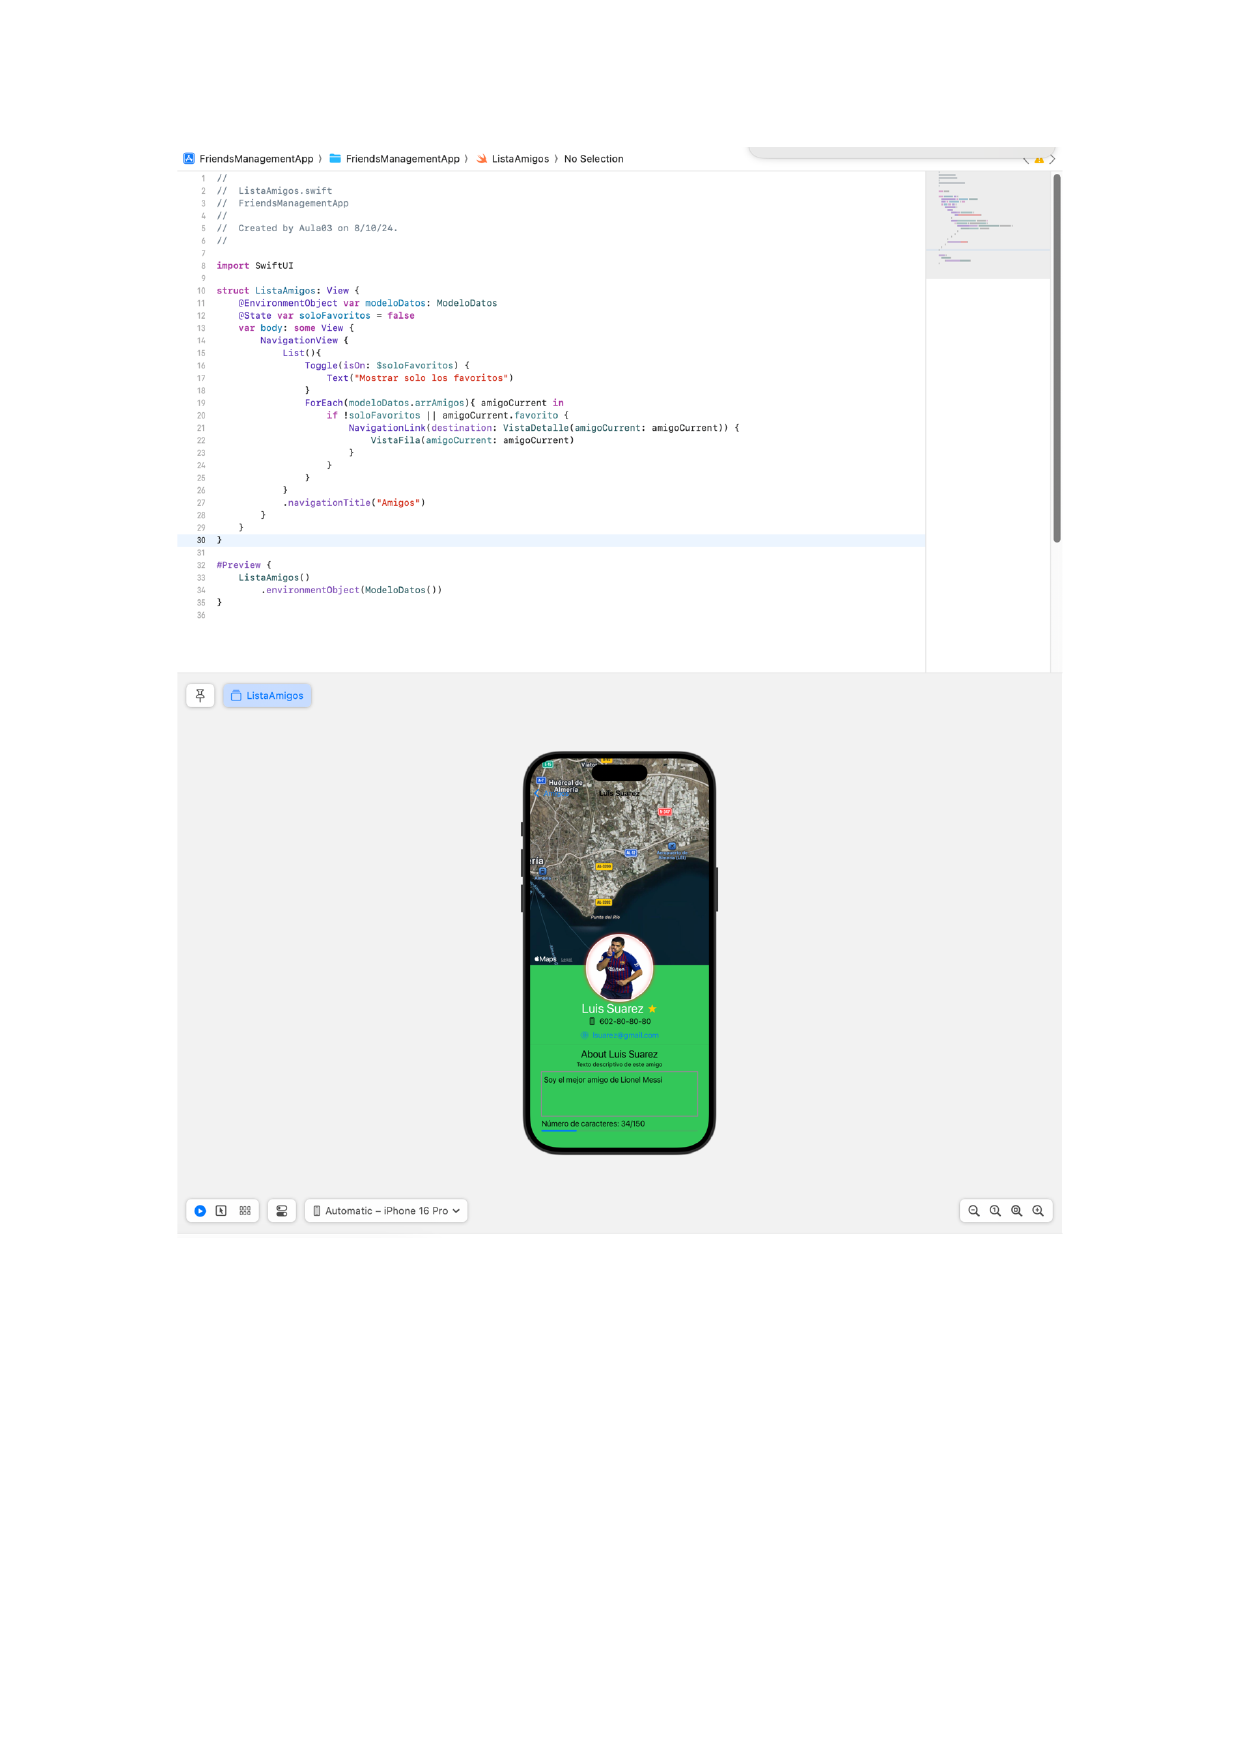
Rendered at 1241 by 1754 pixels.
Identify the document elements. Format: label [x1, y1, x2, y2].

picture [177, 147, 1063, 1238]
